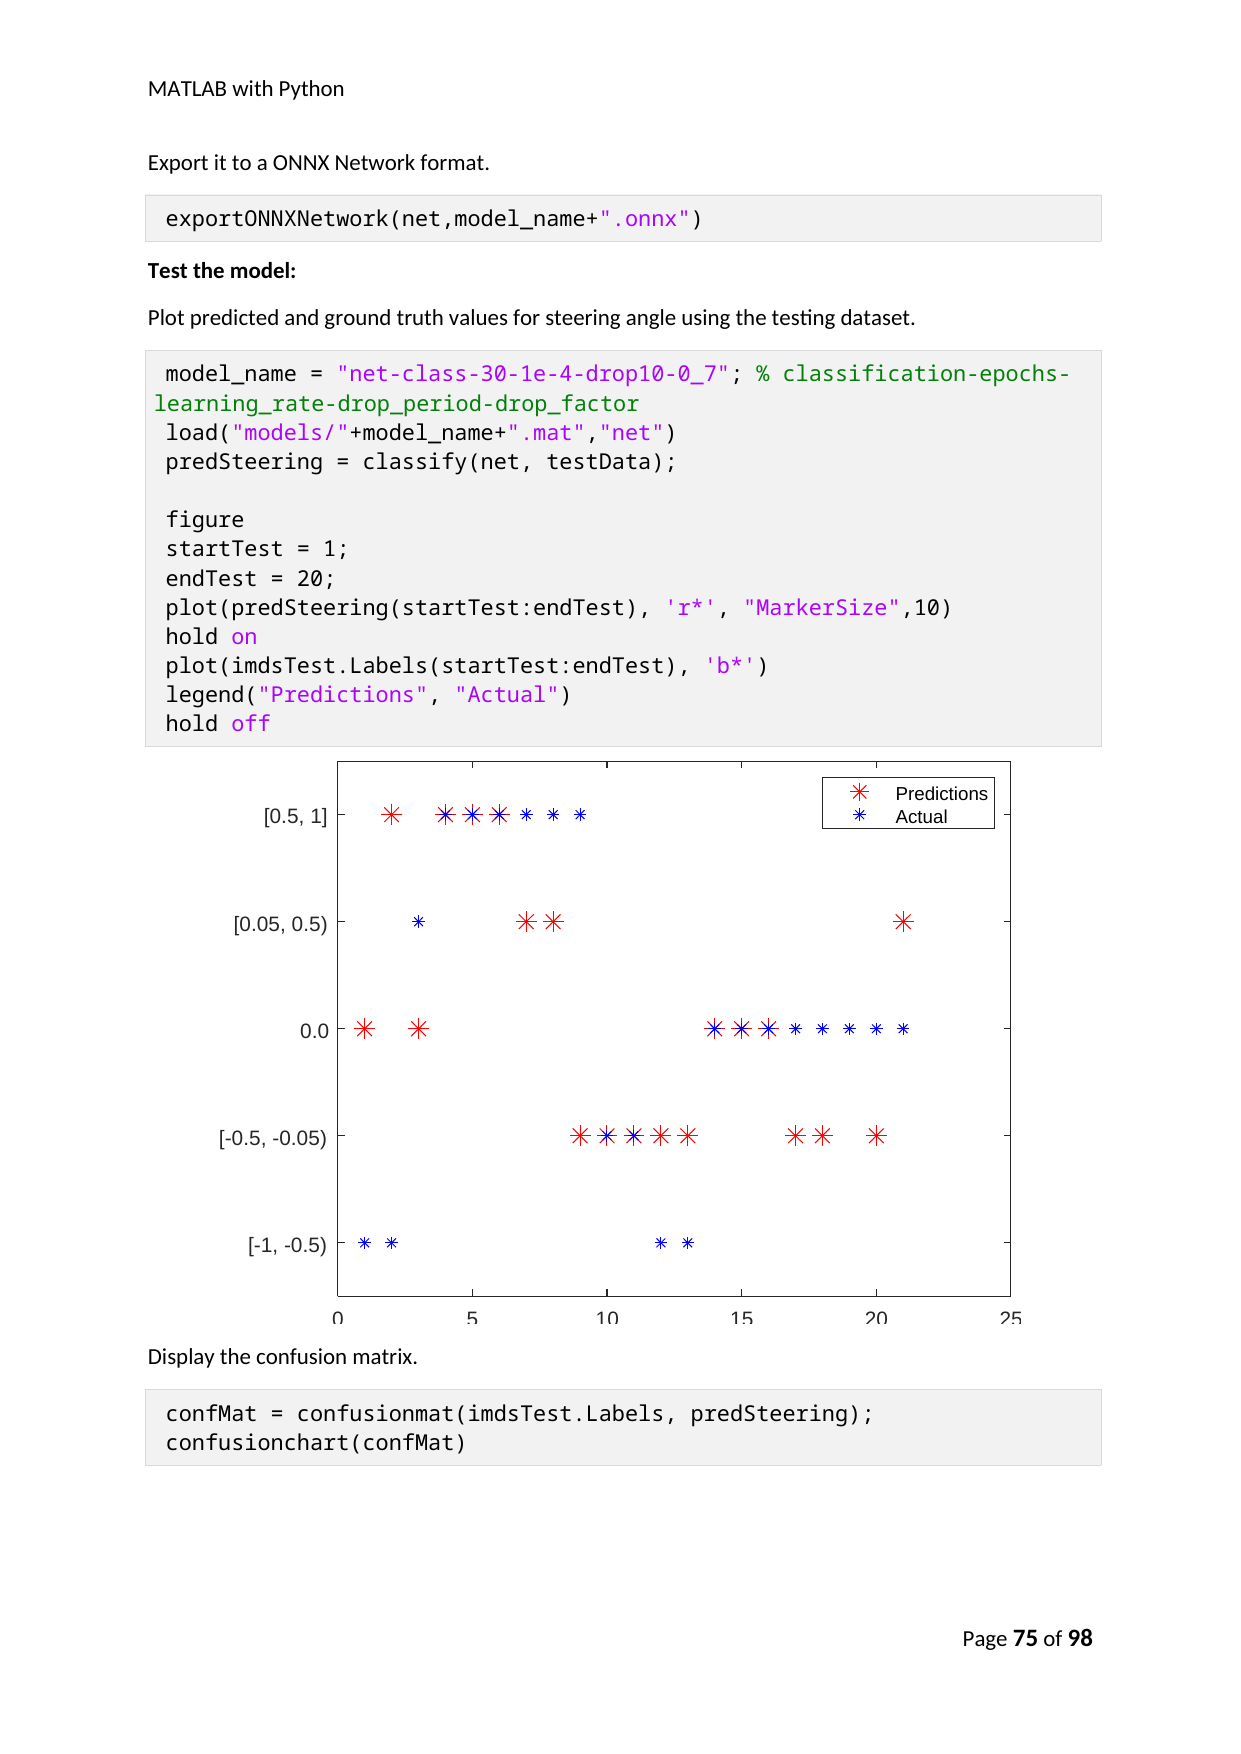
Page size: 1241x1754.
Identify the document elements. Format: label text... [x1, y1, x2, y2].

text Export it to a ONNX Network format. [148, 148, 1093, 176]
text predSteering = classify(net, testData); [146, 437, 1101, 466]
text legend("Predictions", "Actual") [146, 671, 1101, 700]
text Test the model: [148, 256, 1093, 284]
text startTest = 1; [146, 525, 1101, 554]
text hold on [146, 612, 1101, 641]
text confusionchart(confMat) [146, 1418, 1101, 1465]
text load("models/"+model_name+".mat","net") [146, 408, 1101, 437]
text confMat = confusionmat(imdsTest.Labels, predSteering); [146, 1390, 1101, 1418]
text model_name = "net-class-30-1e-4-drop10-0_7"; % classification-epochs-learning_rate-drop_period-drop_factor [146, 351, 1101, 408]
text endTest = 20; [146, 554, 1101, 583]
text Plot predicted and ground truth values for steering angle using the testing dataset. [148, 303, 1093, 331]
text hold off [146, 700, 1101, 746]
text Display the confusion matrix. [148, 1342, 1093, 1370]
text exportONNXNetwork(net,model_name+".onnx") [146, 196, 1101, 241]
text figure [146, 496, 1101, 525]
text plot(predSteering(startTest:endTest), 'r*', "MarkerSize",10) [146, 583, 1101, 612]
text plot(imdsTest.Labels(startTest:endTest), 'b*') [146, 641, 1101, 671]
